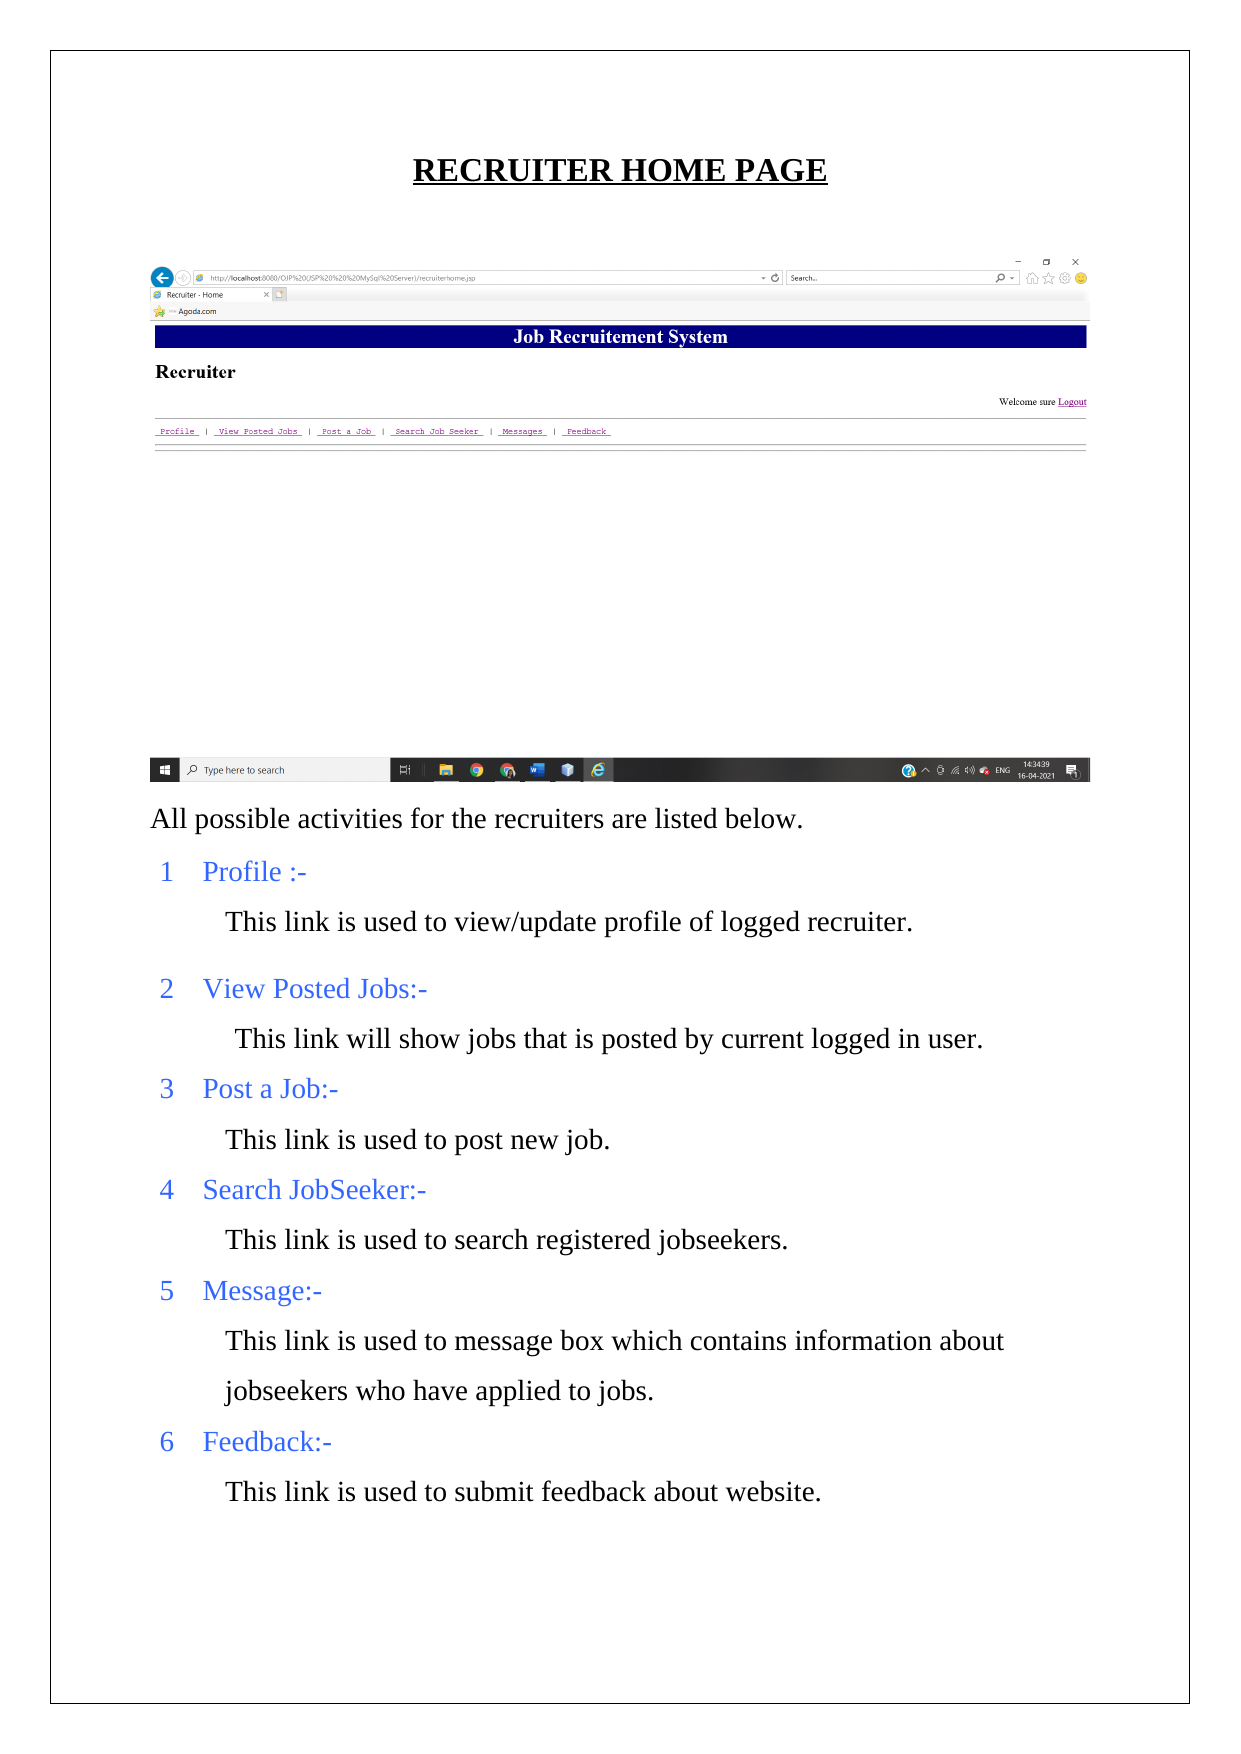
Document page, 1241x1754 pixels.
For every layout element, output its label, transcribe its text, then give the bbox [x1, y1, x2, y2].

text All possible activities for the recruiters are listed below. [150, 801, 1090, 834]
list Profile :- [159, 854, 1090, 887]
picture [150, 253, 1091, 782]
list This link is used to submit feedback about website. [225, 1474, 1090, 1508]
text RECRUITER HOME PAGE [150, 150, 1090, 188]
list This link is used to post new job. [225, 1122, 1090, 1155]
list This link is used to search registered jobseekers. [225, 1222, 1090, 1256]
list This link will show jobs that is posted by current logged in user. [234, 1021, 1090, 1055]
list Post a Job:- [159, 1072, 1090, 1105]
text This link is used to view/update profile of logged recruiter. [225, 904, 1090, 937]
list This link is used to message box which contains information about jobseekers who have applied to jobs. [225, 1323, 1090, 1407]
list Message:- [159, 1273, 1090, 1306]
list Search JobSeeker:- [159, 1172, 1090, 1206]
list Feedback:- [159, 1424, 1090, 1457]
list View Posted Jobs:- [159, 971, 1090, 1004]
